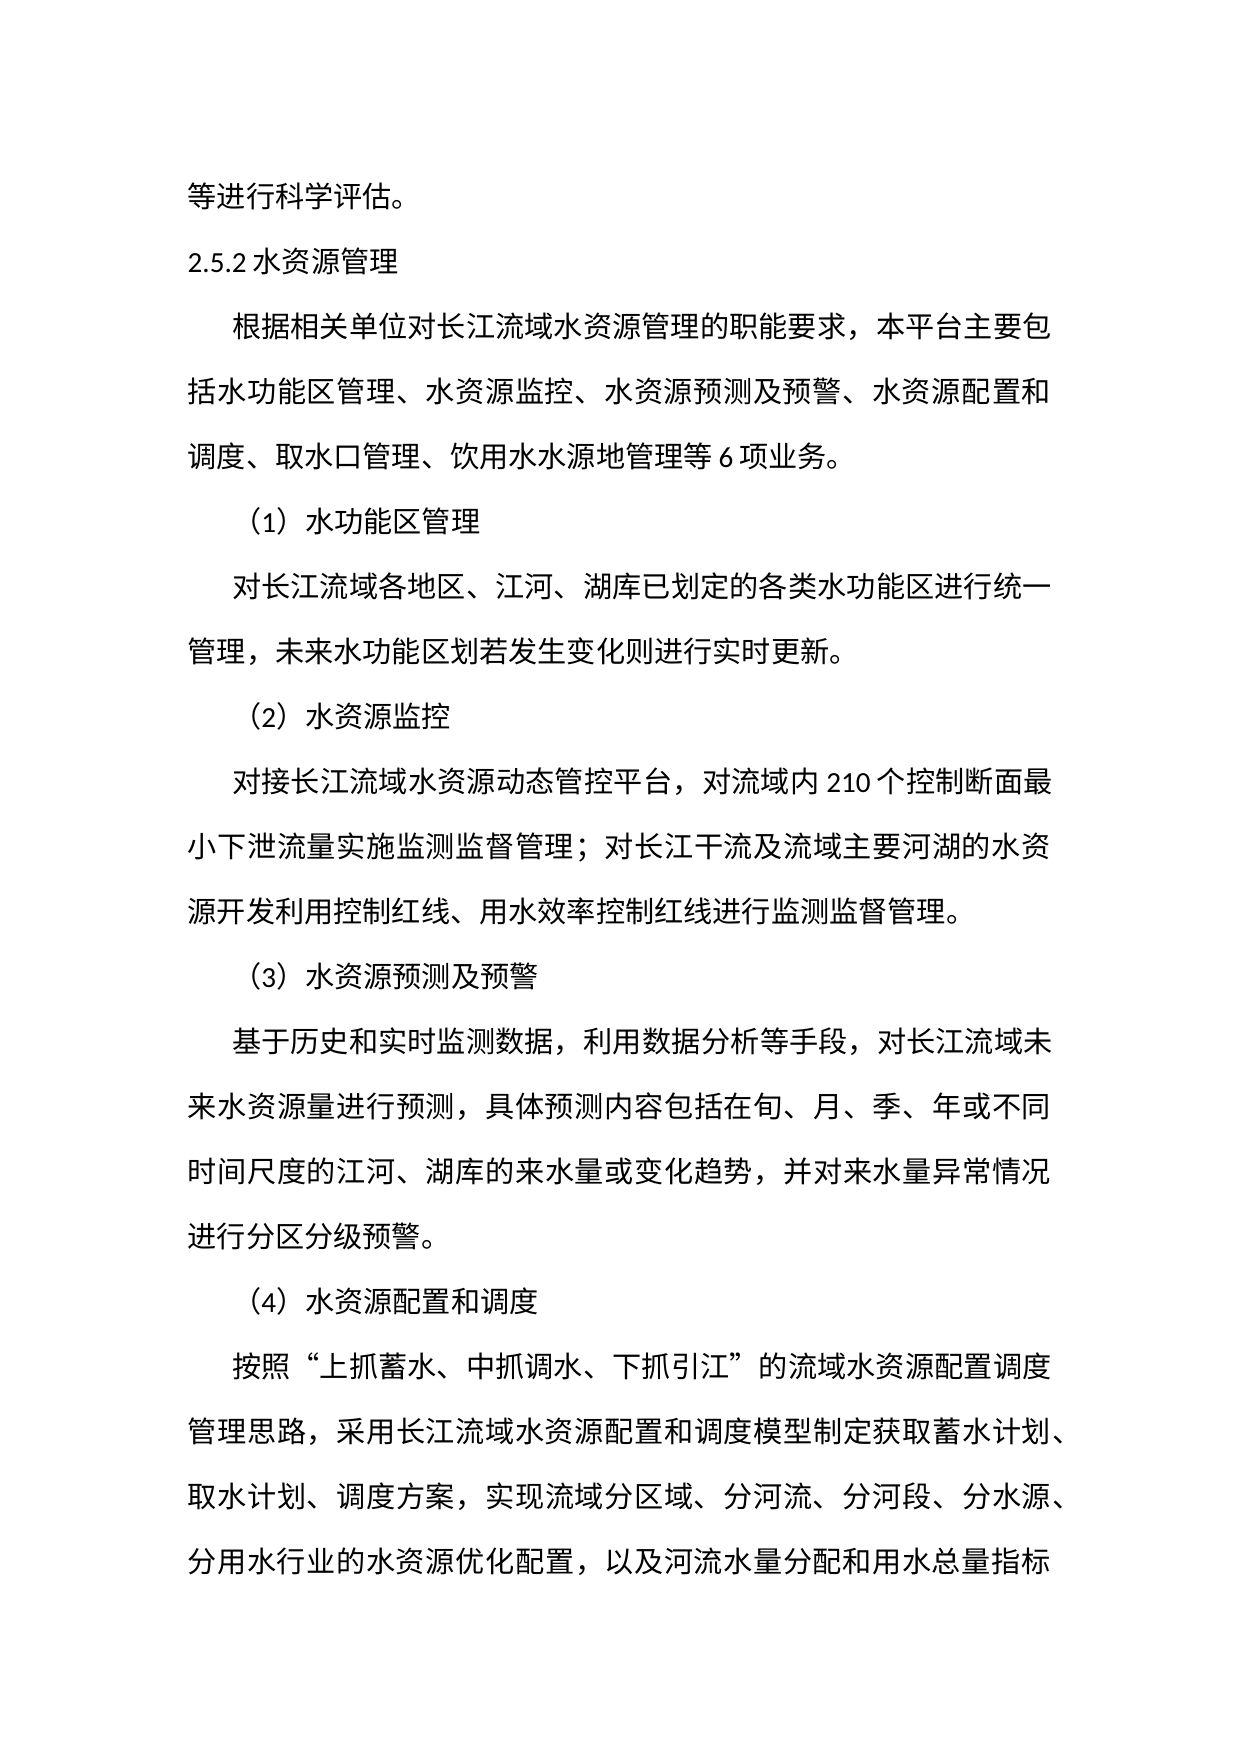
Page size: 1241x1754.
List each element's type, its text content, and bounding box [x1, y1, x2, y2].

text 2.5.2水资源管理 [187, 227, 1053, 292]
text 基于历史和实时监测数据，利用数据分析等手段，对长江流域未来水资源量进行预测，具体预测内容包括在旬、月、季、年或不同时间尺度的江河、湖库的来水量或变化趋势，并对来水量异常情况进行分区分级预警。 [187, 1007, 1053, 1267]
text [187, 1332, 1053, 1592]
text （4）水资源配置和调度 [187, 1267, 1053, 1332]
text 根据相关单位对长江流域水资源管理的职能要求，本平台主要包括水功能区管理、水资源监控、水资源预测及预警、水资源配置和调度、取水口管理、饮用水水源地管理等6项业务。 [187, 292, 1053, 487]
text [187, 162, 1053, 227]
text （3）水资源预测及预警 [187, 942, 1053, 1007]
text 对长江流域各地区、江河、湖库已划定的各类水功能区进行统一管理，未来水功能区划若发生变化则进行实时更新。 [187, 552, 1053, 682]
text 对接长江流域水资源动态管控平台，对流域内210个控制断面最小下泄流量实施监测监督管理；对长江干流及流域主要河湖的水资源开发利用控制红线、用水效率控制红线进行监测监督管理。 [187, 747, 1053, 942]
text （1）水功能区管理 [187, 487, 1053, 552]
text （2）水资源监控 [187, 682, 1053, 747]
